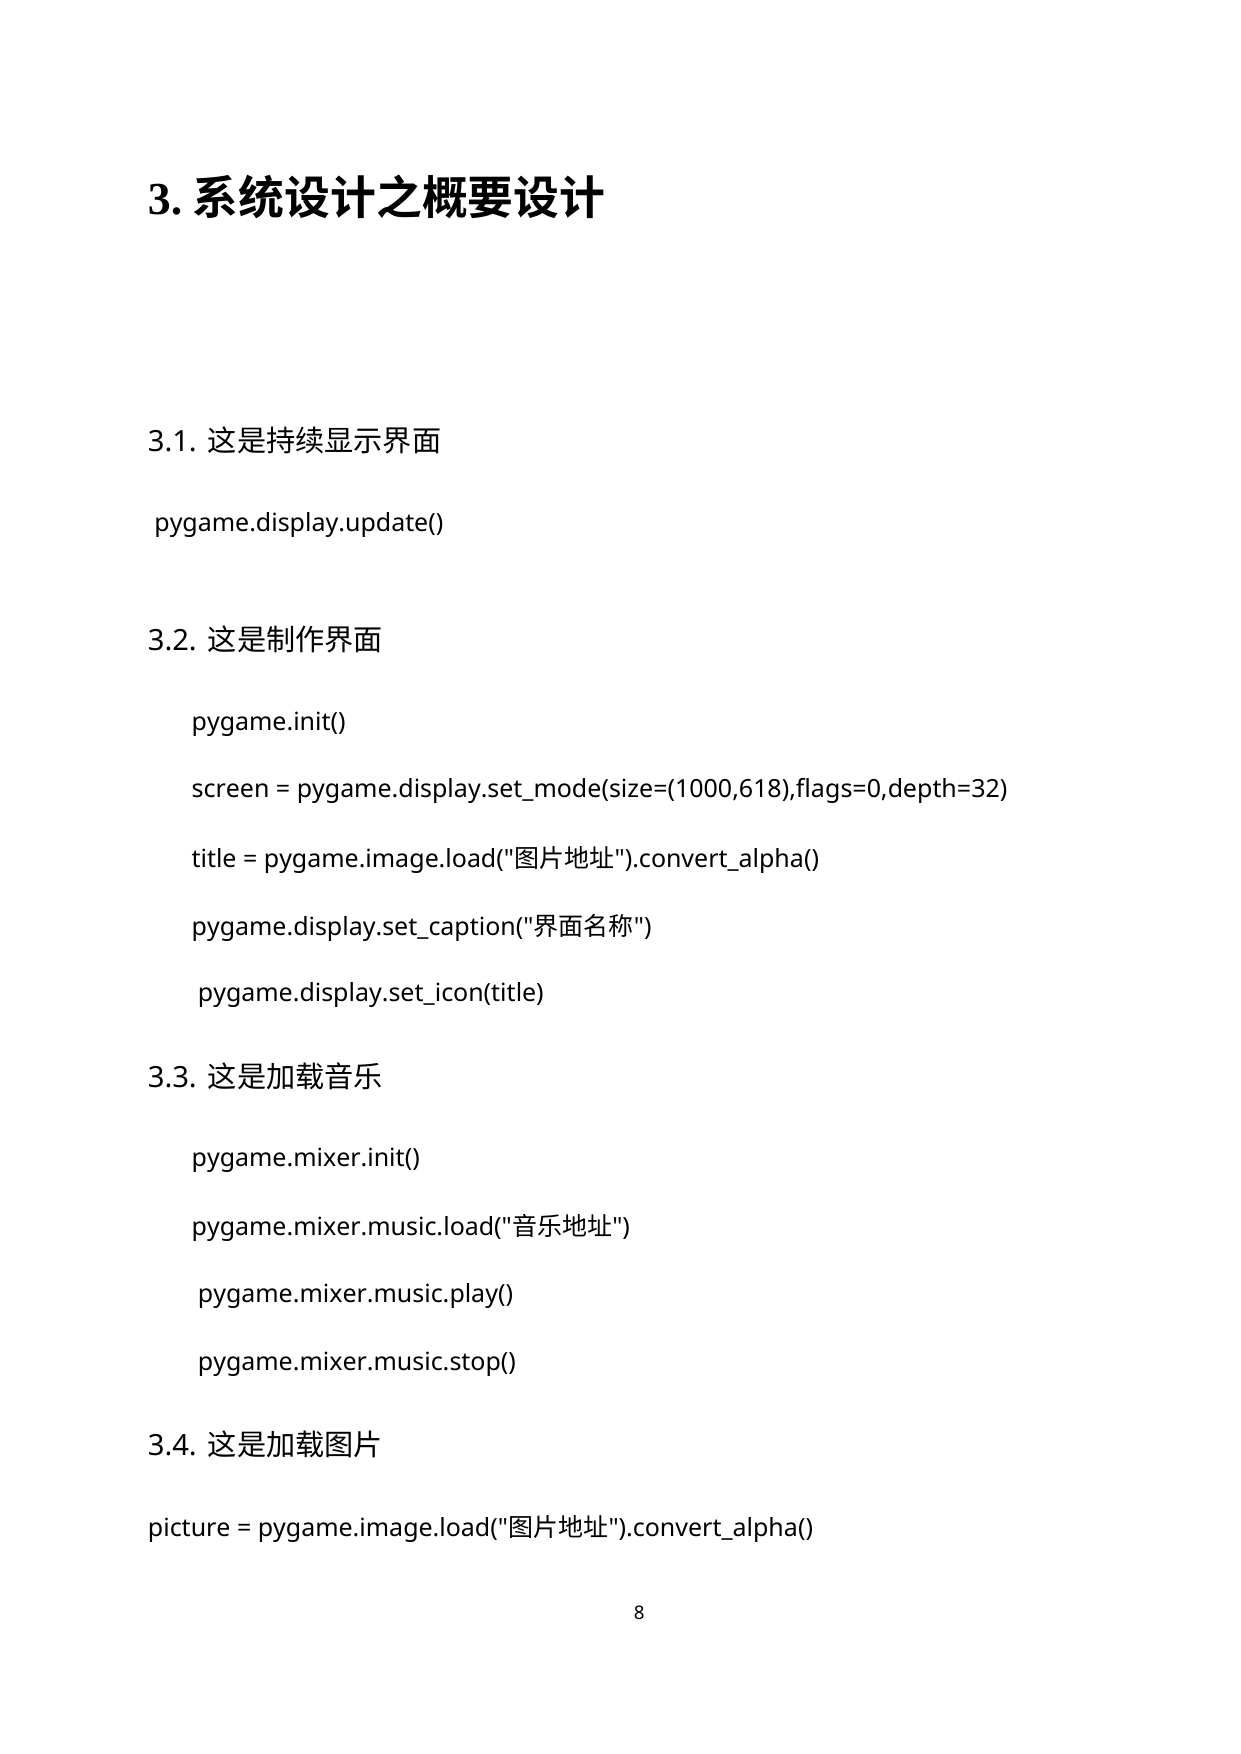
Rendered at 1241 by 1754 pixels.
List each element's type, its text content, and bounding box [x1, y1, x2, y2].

text pygame.display.update() [148, 487, 1092, 555]
list pygame.display.set_caption("界面名称") [148, 890, 1092, 958]
subtitle 这是加载音乐 [148, 1041, 1092, 1108]
subtitle 这是持续显示界面 [148, 405, 1092, 473]
subtitle 这是加载图片 [148, 1409, 1092, 1477]
list pygame.mixer.music.stop() [148, 1327, 1092, 1395]
list pygame.mixer.music.load("音乐地址") [148, 1191, 1092, 1259]
list pygame.mixer.init() [148, 1123, 1092, 1191]
list pygame.mixer.music.play() [148, 1259, 1092, 1327]
list title = pygame.image.load("图片地址").convert_alpha() [148, 822, 1092, 890]
subtitle 这是制作界面 [148, 604, 1092, 672]
list pygame.init() [148, 686, 1092, 754]
list screen = pygame.display.set_mode(size=(1000,618),flags=0,depth=32) [148, 754, 1092, 822]
text picture = pygame.image.load("图片地址").convert_alpha() [148, 1492, 1092, 1560]
subtitle 系统设计之概要设计 [148, 161, 1092, 228]
list pygame.display.set_icon(title) [148, 958, 1092, 1026]
